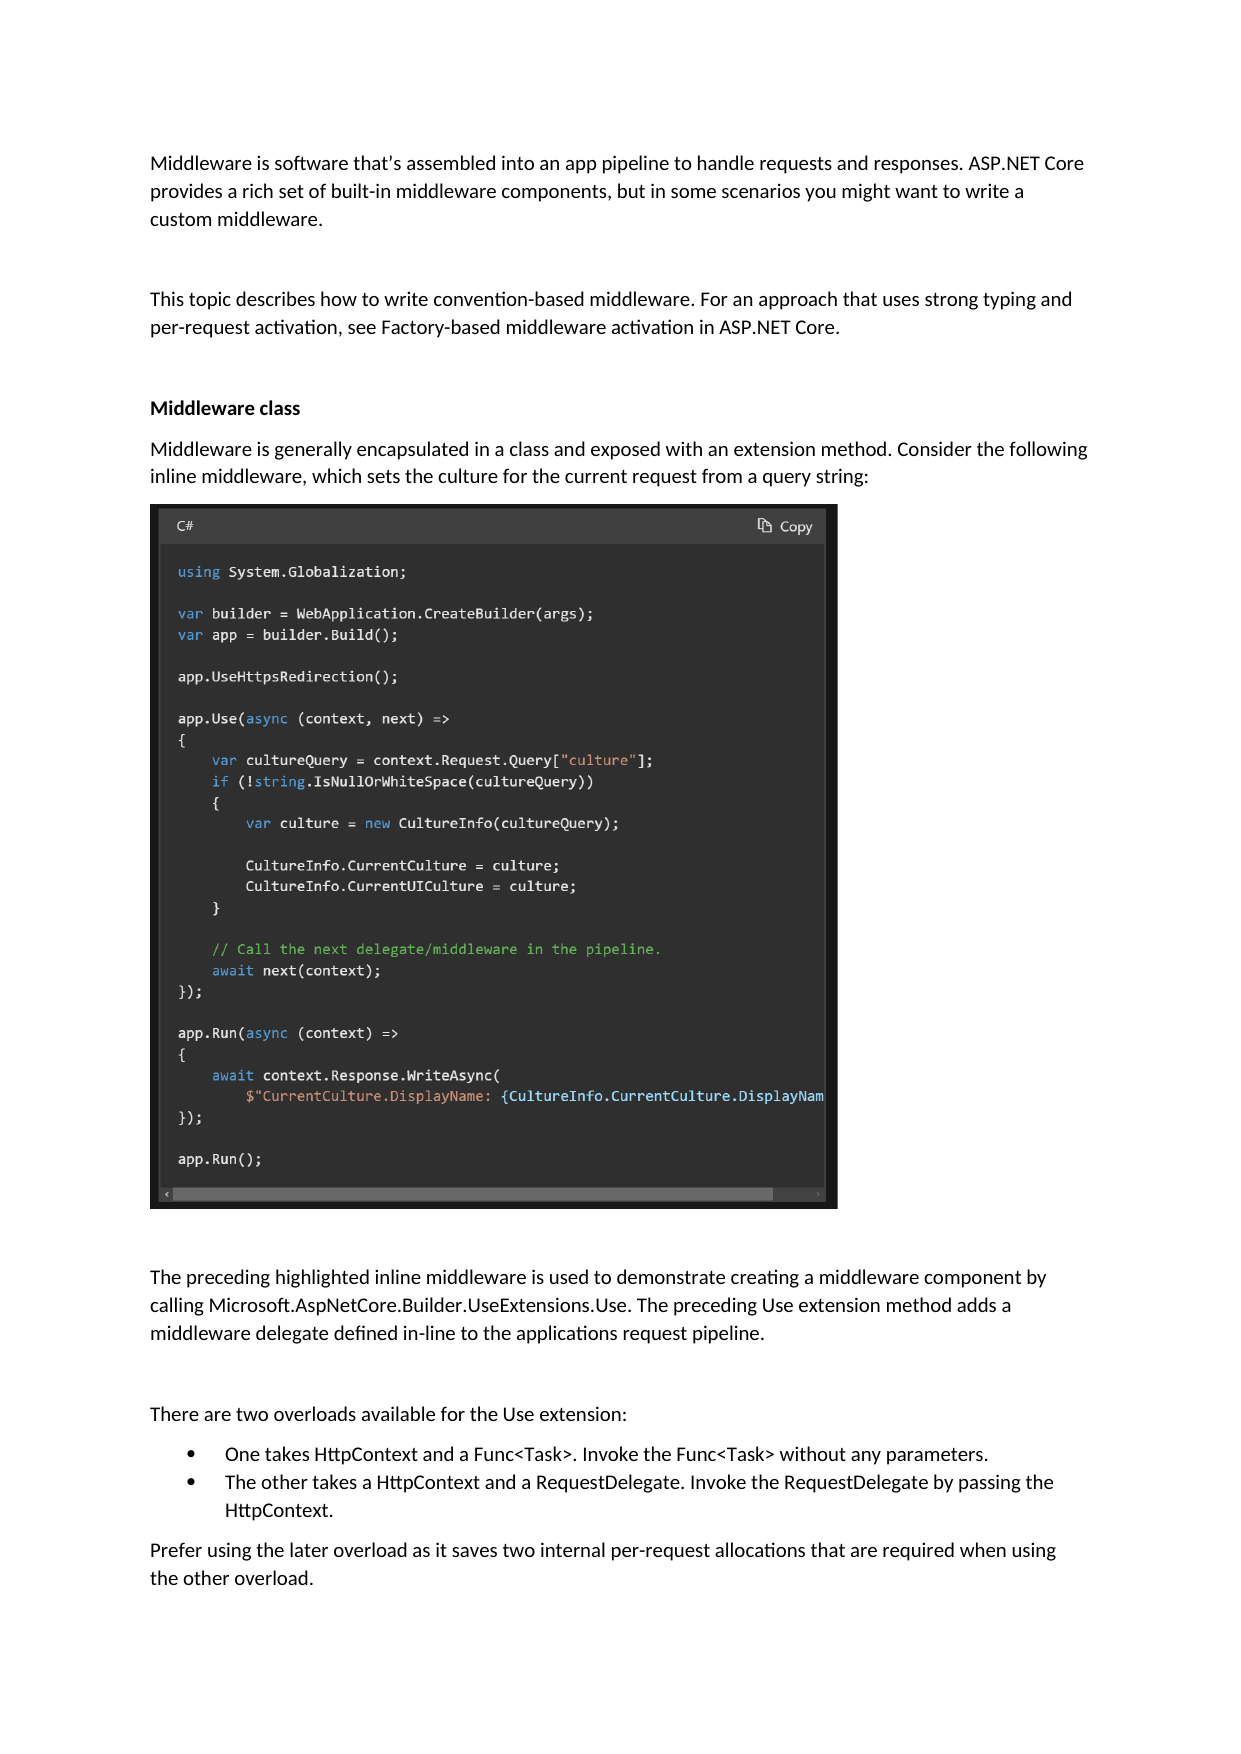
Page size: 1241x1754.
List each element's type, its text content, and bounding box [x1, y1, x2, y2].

text This topic describes how to write convention-based middleware. For an approach that uses strong typing and per-request activation, see Factory-based middleware activation in ASP.NET Core. [150, 287, 1090, 340]
text Middleware class [150, 395, 1090, 421]
text Prefer using the later overload as it saves two internal per-request allocations that are required when using the other overload. [150, 1538, 1090, 1591]
text The preceding highlighted inline middleware is used to demonstrate creating a middleware component by calling Microsoft.AspNetCore.Builder.UseExtensions.Use. The preceding Use extension method adds a middleware delegate defined in-line to the applications request pipeline. [150, 1264, 1090, 1346]
text Middleware is generally encapsulated in a class and exposed with an extension method. Consider the following inline middleware, which sets the culture for the current request from a query string: [150, 436, 1090, 489]
text There are two overloads available for the Use extension: [150, 1401, 1090, 1426]
text Middleware is software that’s assembled into an app pipeline to handle requests and responses. ASP.NET Core provides a rich set of built-in middleware components, but in some scenarios you might want to write a custom middleware. [150, 150, 1090, 231]
list The other takes a HttpContext and a RequestDelegate. Invoke the RequestDelegate by passing the HttpContext. [187, 1469, 1090, 1523]
list One takes HttpContext and a Func<Task>. Invoke the Func<Task> without any parameters. [187, 1441, 1090, 1467]
picture [150, 504, 838, 1209]
